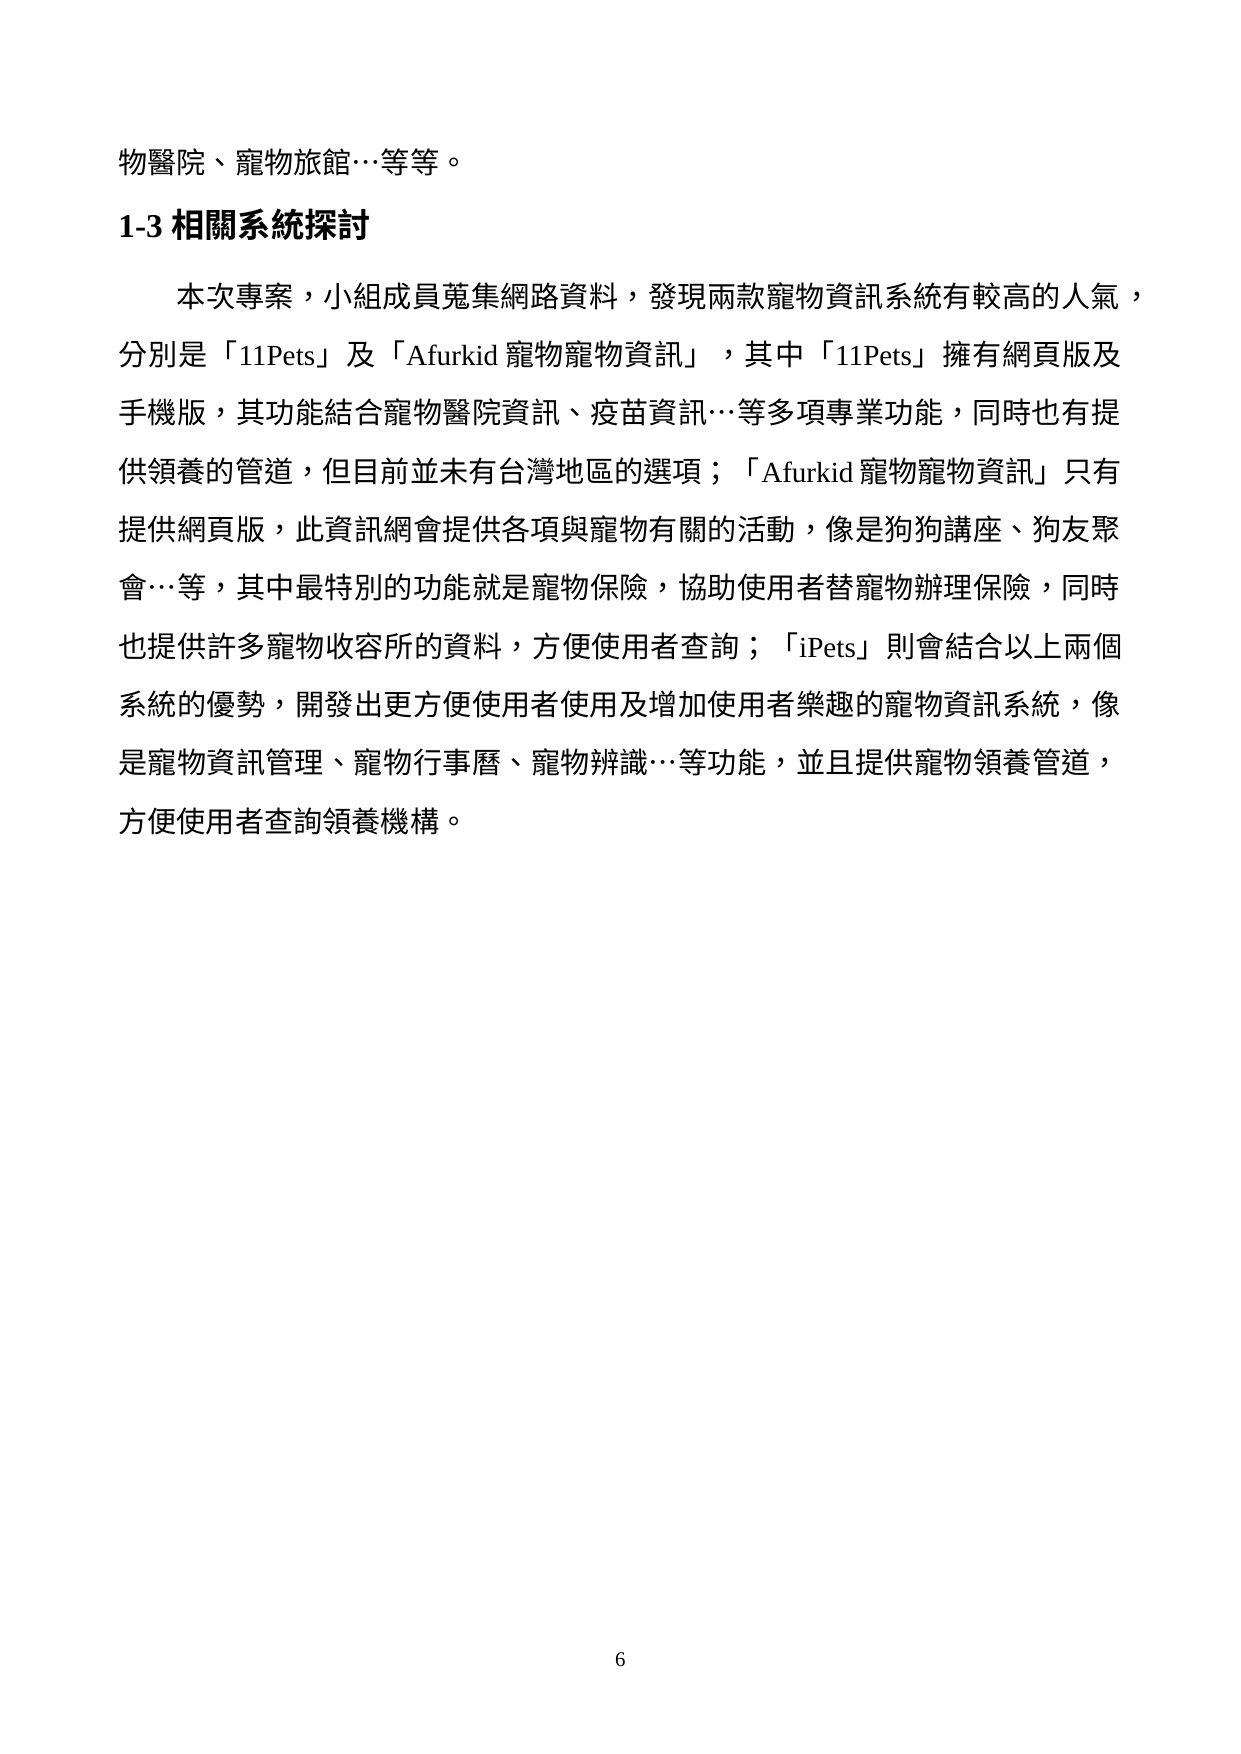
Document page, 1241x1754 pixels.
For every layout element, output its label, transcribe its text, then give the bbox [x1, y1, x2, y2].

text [118, 127, 1122, 185]
subtitle 1-3 相關系統探討 [118, 185, 1122, 260]
text 本次專案，小組成員蒐集網路資料，發現兩款寵物資訊系統有較高的人氣，分別是「11Pets」及「Afurkid寵物寵物資訊」，其中「11Pets」擁有網頁版及手機版，其功能結合寵物醫院資訊、疫苗資訊…等多項專業功能，同時也有提供領養的管道，但目前並未有台灣地區的選項；「Afurkid寵物寵物資訊」只有提供網頁版，此資訊網會提供各項與寵物有關的活動，像是狗狗講座、狗友聚會…等，其中最特別的功能就是寵物保險，協助使用者替寵物辦理保險，同時也提供許多寵物收容所的資料，方便使用者查詢；「iPets」則會結合以上兩個系統的優勢，開發出更方便使用者使用及增加使用者樂趣的寵物資訊系統，像是寵物資訊管理、寵物行事曆、寵物辨識…等功能，並且提供寵物領養管道，方便使用者查詢領養機構。 [118, 260, 1122, 844]
